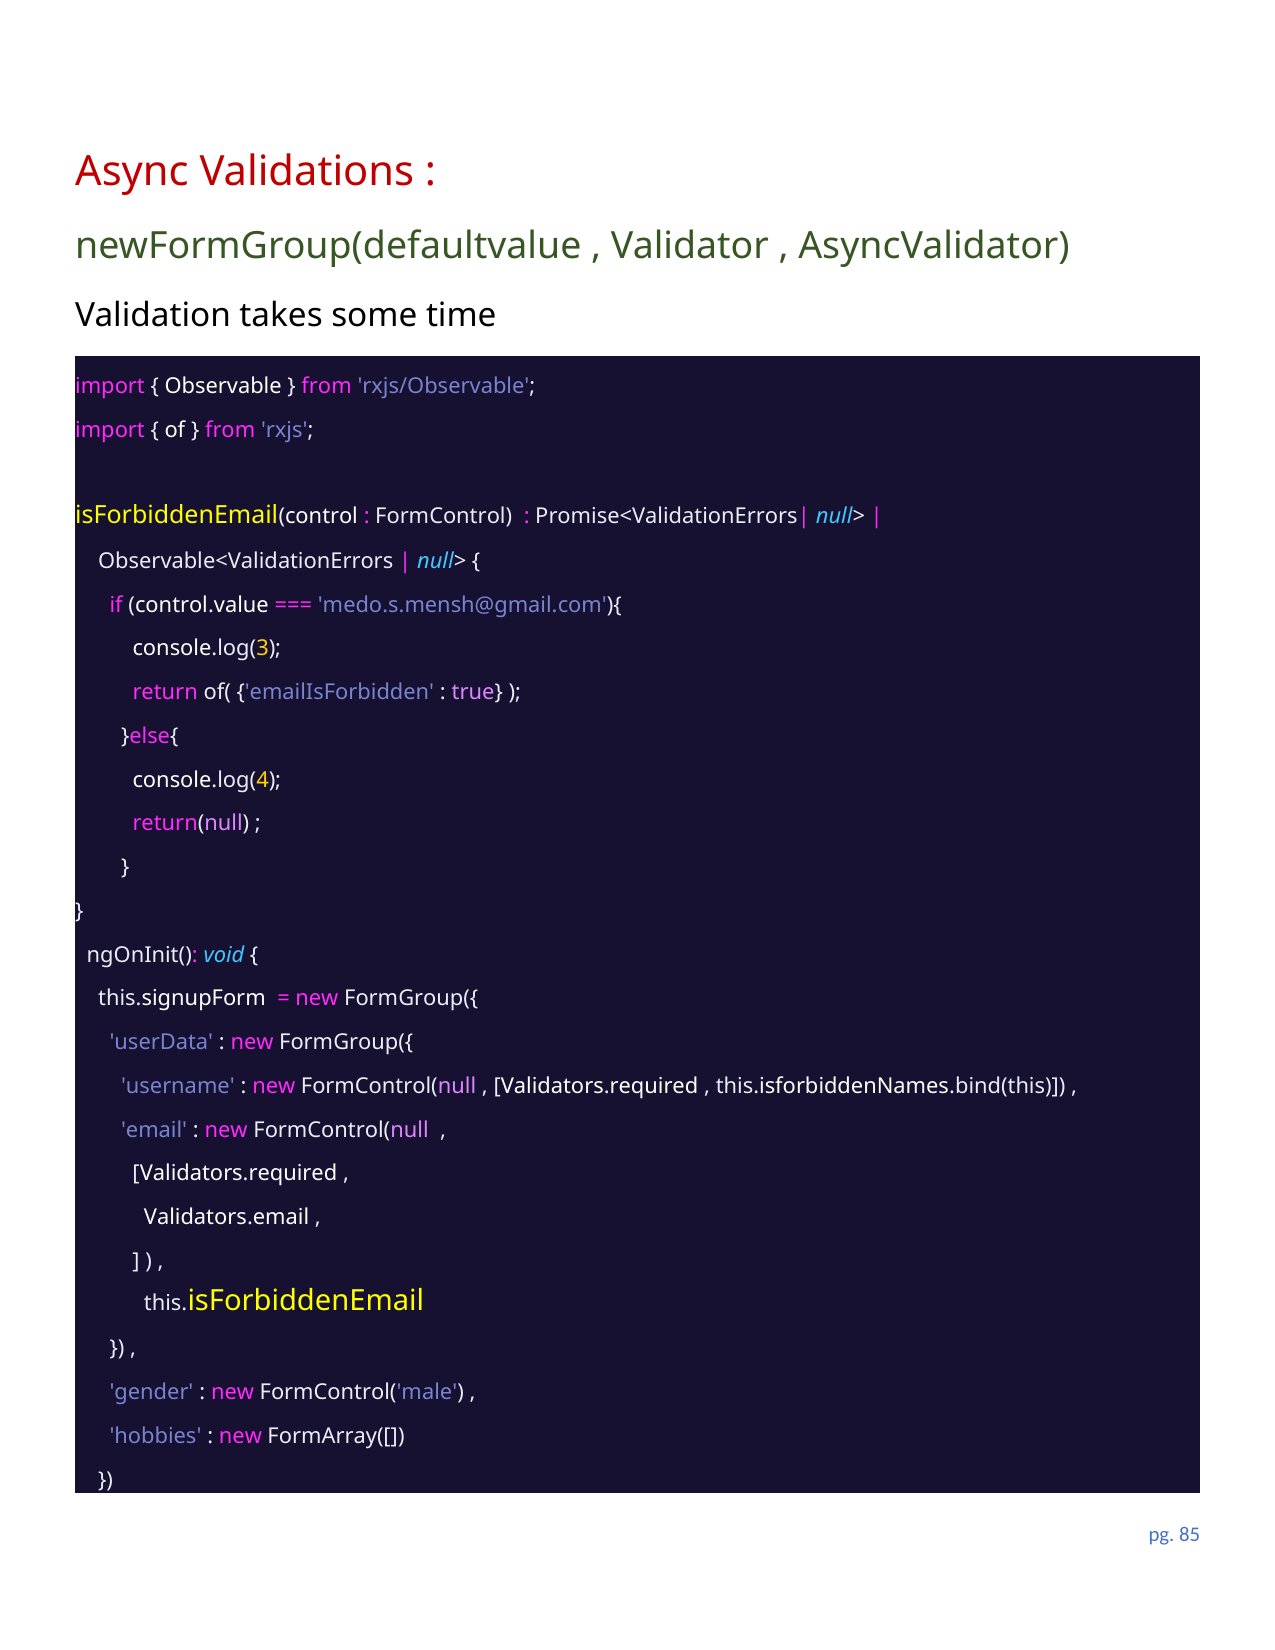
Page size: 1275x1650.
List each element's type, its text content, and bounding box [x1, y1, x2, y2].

text }) [75, 1450, 1200, 1493]
text Validation takes some time [75, 290, 1200, 336]
text Observable<ValidationErrors | null> { [75, 531, 1200, 575]
text } [75, 881, 1200, 925]
text 'email' : new FormControl(null , [75, 1100, 1200, 1143]
text console.log(4); [75, 750, 1200, 793]
text isForbiddenEmail(control : FormControl) : Promise<ValidationErrors| null> | [75, 487, 1200, 531]
text [Validators.required , [75, 1143, 1200, 1187]
text 'hobbies' : new FormArray([]) [75, 1406, 1200, 1450]
text 'username' : new FormControl(null , [Validators.required , this.isforbiddenNames.bind(this)]) , [75, 1056, 1200, 1100]
text return(null) ; [75, 793, 1200, 837]
text if (control.value === 'medo.s.mensh@gmail.com'){ [75, 575, 1200, 618]
text console.log(3); [75, 618, 1200, 662]
text return of( {'emailIsForbidden' : true} ); [75, 662, 1200, 706]
text ngOnInit(): void { [75, 925, 1200, 968]
text import { of } from 'rxjs'; [75, 400, 1200, 443]
text Async Validations : [75, 141, 1200, 197]
text newFormGroup(defaultvalue , Validator , AsyncValidator) [75, 218, 1200, 269]
text } [75, 837, 1200, 881]
text 'gender' : new FormControl('male') , [75, 1362, 1200, 1406]
text this.isForbiddenEmail [75, 1275, 1200, 1318]
text }else{ [75, 706, 1200, 750]
text this.signupForm = new FormGroup({ [75, 968, 1200, 1012]
text }) , [75, 1318, 1200, 1362]
text 'userData' : new FormGroup({ [75, 1012, 1200, 1056]
text Validators.email , [75, 1187, 1200, 1231]
text import { Observable } from 'rxjs/Observable'; [75, 356, 1200, 400]
text ] ) , [75, 1231, 1200, 1275]
